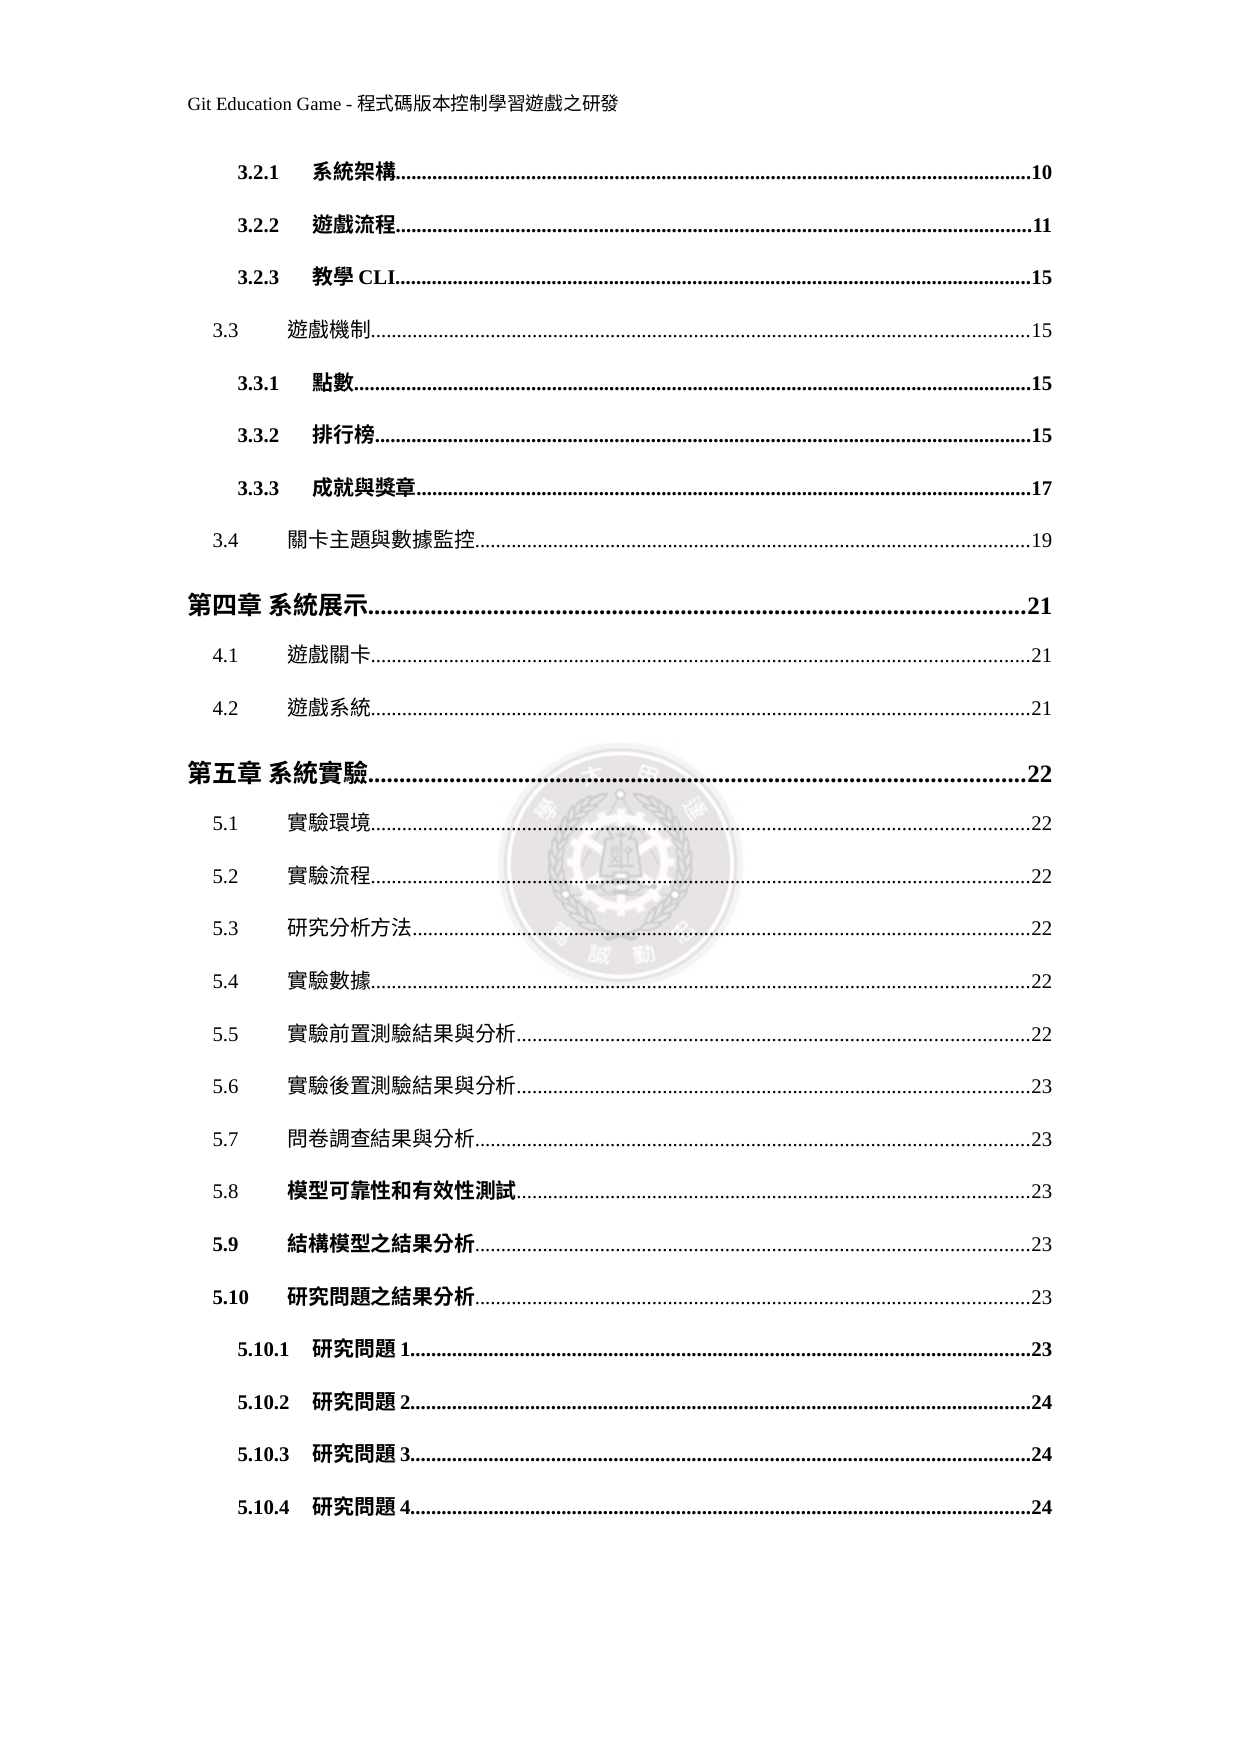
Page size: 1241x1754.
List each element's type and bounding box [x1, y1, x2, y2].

picture [496, 740, 745, 989]
